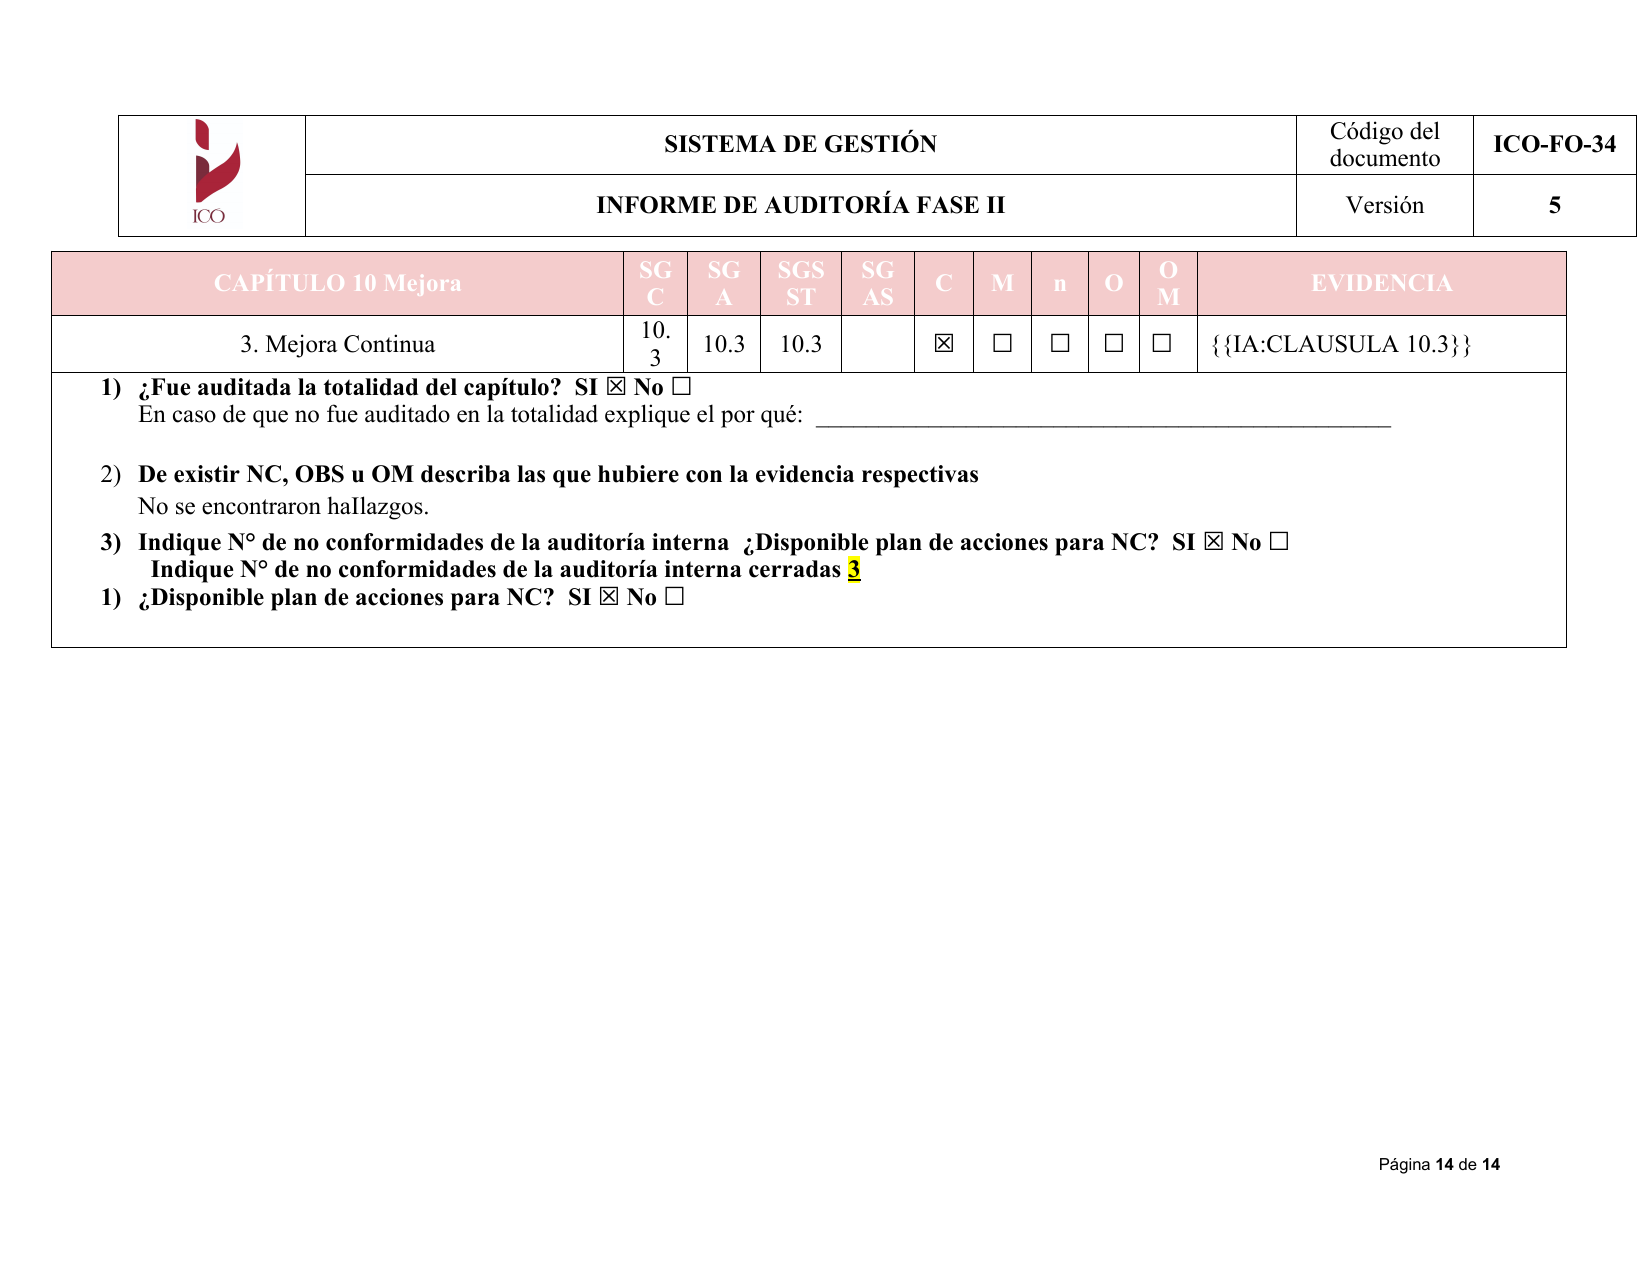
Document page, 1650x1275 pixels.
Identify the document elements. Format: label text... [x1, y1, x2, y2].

table_header SGA [688, 252, 760, 315]
table_header M [974, 252, 1031, 315]
table_cell [842, 316, 914, 372]
table_header n [1032, 252, 1088, 315]
table_cell ¿Fue auditada la totalidad del capítulo? SI ☒ No ☐ En caso de que no fue auditado en la totalidad explique el por qué: ______________________________________________ De existir NC, OBS u OM describa las que hubiere con la evidencia respectivas No se encontraron haIlazgos. Indique N° de no conformidades de la auditoría interna ¿Disponible plan de acciones para NC? SI ☒ No ☐ Indique N° de no conformidades de la auditoría interna cerradas 3 ¿Disponible plan de acciones para NC? SI ☒ No ☐ [52, 373, 1566, 647]
table_header EVIDENCIA [1198, 252, 1566, 315]
table_header O [1089, 252, 1139, 315]
table_cell 10.3 [761, 316, 841, 372]
table_header SGC [624, 252, 687, 315]
table_cell 10.3 [624, 316, 687, 372]
table_cell ☒ [915, 316, 973, 372]
picture [187, 118, 244, 229]
table_header SGAS [842, 252, 914, 315]
table_cell {{IA:CLAUSULA 10.3}} [1198, 316, 1566, 372]
table_header CAPÍTULO 10 Mejora [52, 252, 623, 315]
table_cell 3. Mejora Continua [52, 316, 623, 372]
table_header C [915, 252, 973, 315]
table_cell ☐ [974, 316, 1031, 372]
table_cell ☐ [1032, 316, 1088, 372]
table_header OM [1140, 252, 1197, 315]
table_cell ☐ [1089, 316, 1139, 372]
table_header SGSST [761, 252, 841, 315]
table_cell ☐ [1140, 316, 1197, 372]
table_cell 10.3 [688, 316, 760, 372]
